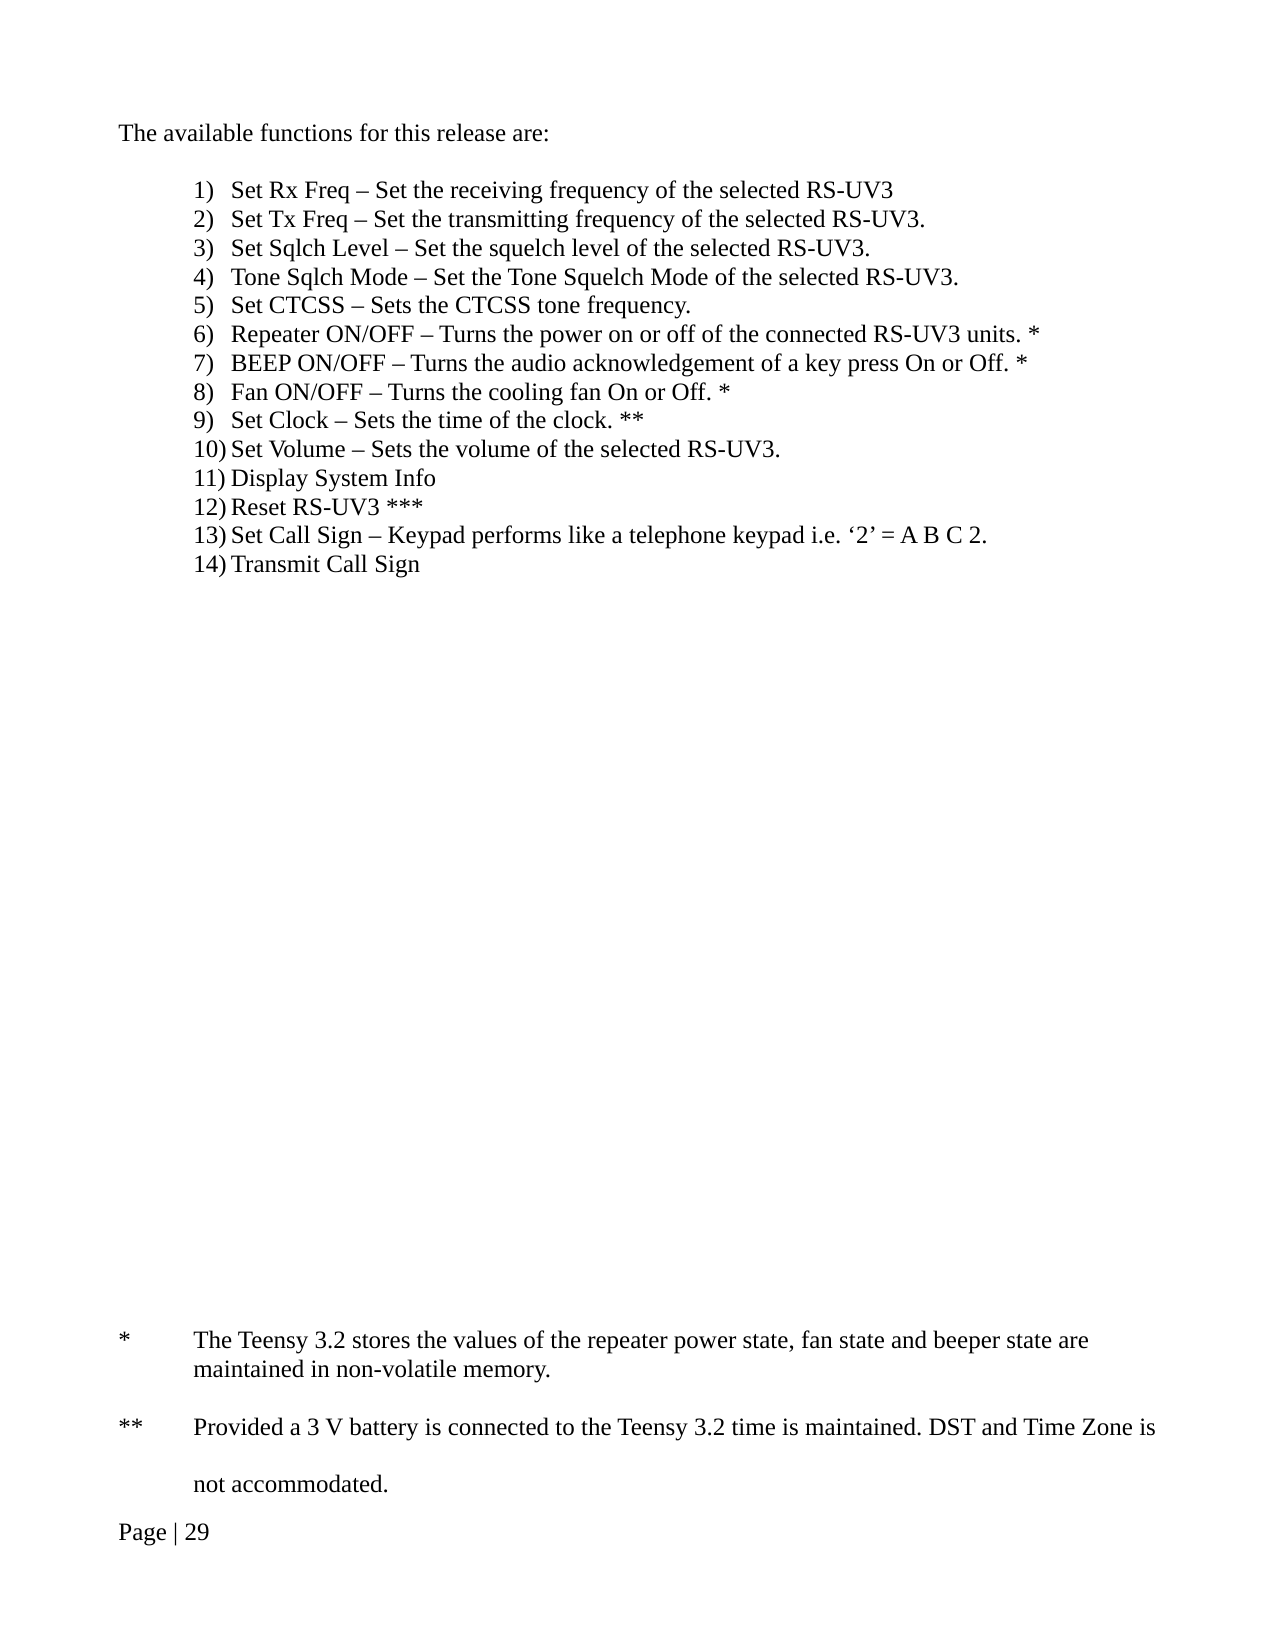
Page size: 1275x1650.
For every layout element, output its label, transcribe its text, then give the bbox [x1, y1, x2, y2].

list Set Sqlch Level – Set the squelch level of the selected RS-UV3. [193, 233, 1157, 262]
text * The Teensy 3.2 stores the values of the repeater power state, fan state and beeper state are maintained in non-volatile memory. [118, 1326, 1157, 1383]
list Set Rx Freq – Set the receiving frequency of the selected RS-UV3 [193, 176, 1157, 204]
list Fan ON/OFF – Turns the cooling fan On or Off. * [193, 377, 1157, 406]
list Display System Info [193, 463, 1157, 492]
list Reset RS-UV3 *** [193, 492, 1157, 521]
list Set CTCSS – Sets the CTCSS tone frequency. [193, 291, 1157, 319]
list Set Call Sign – Keypad performs like a telephone keypad i.e. ‘2’ = A B C 2. [193, 521, 1157, 549]
list Set Clock – Sets the time of the clock. ** [193, 406, 1157, 434]
list Repeater ON/OFF – Turns the power on or off of the connected RS-UV3 units. * [193, 319, 1157, 348]
list BEEP ON/OFF – Turns the audio acknowledgement of a key press On or Off. * [193, 348, 1157, 377]
text The available functions for this release are: [118, 118, 1157, 147]
list Set Volume – Sets the volume of the selected RS-UV3. [193, 434, 1157, 463]
list Transmit Call Sign [193, 549, 1157, 578]
list Tone Sqlch Mode – Set the Tone Squelch Mode of the selected RS-UV3. [193, 262, 1157, 291]
list Set Tx Freq – Set the transmitting frequency of the selected RS-UV3. [193, 204, 1157, 233]
text ** Provided a 3 V battery is connected to the Teensy 3.2 time is maintained. DST and Time Zone is not accommodated. [118, 1412, 1157, 1498]
